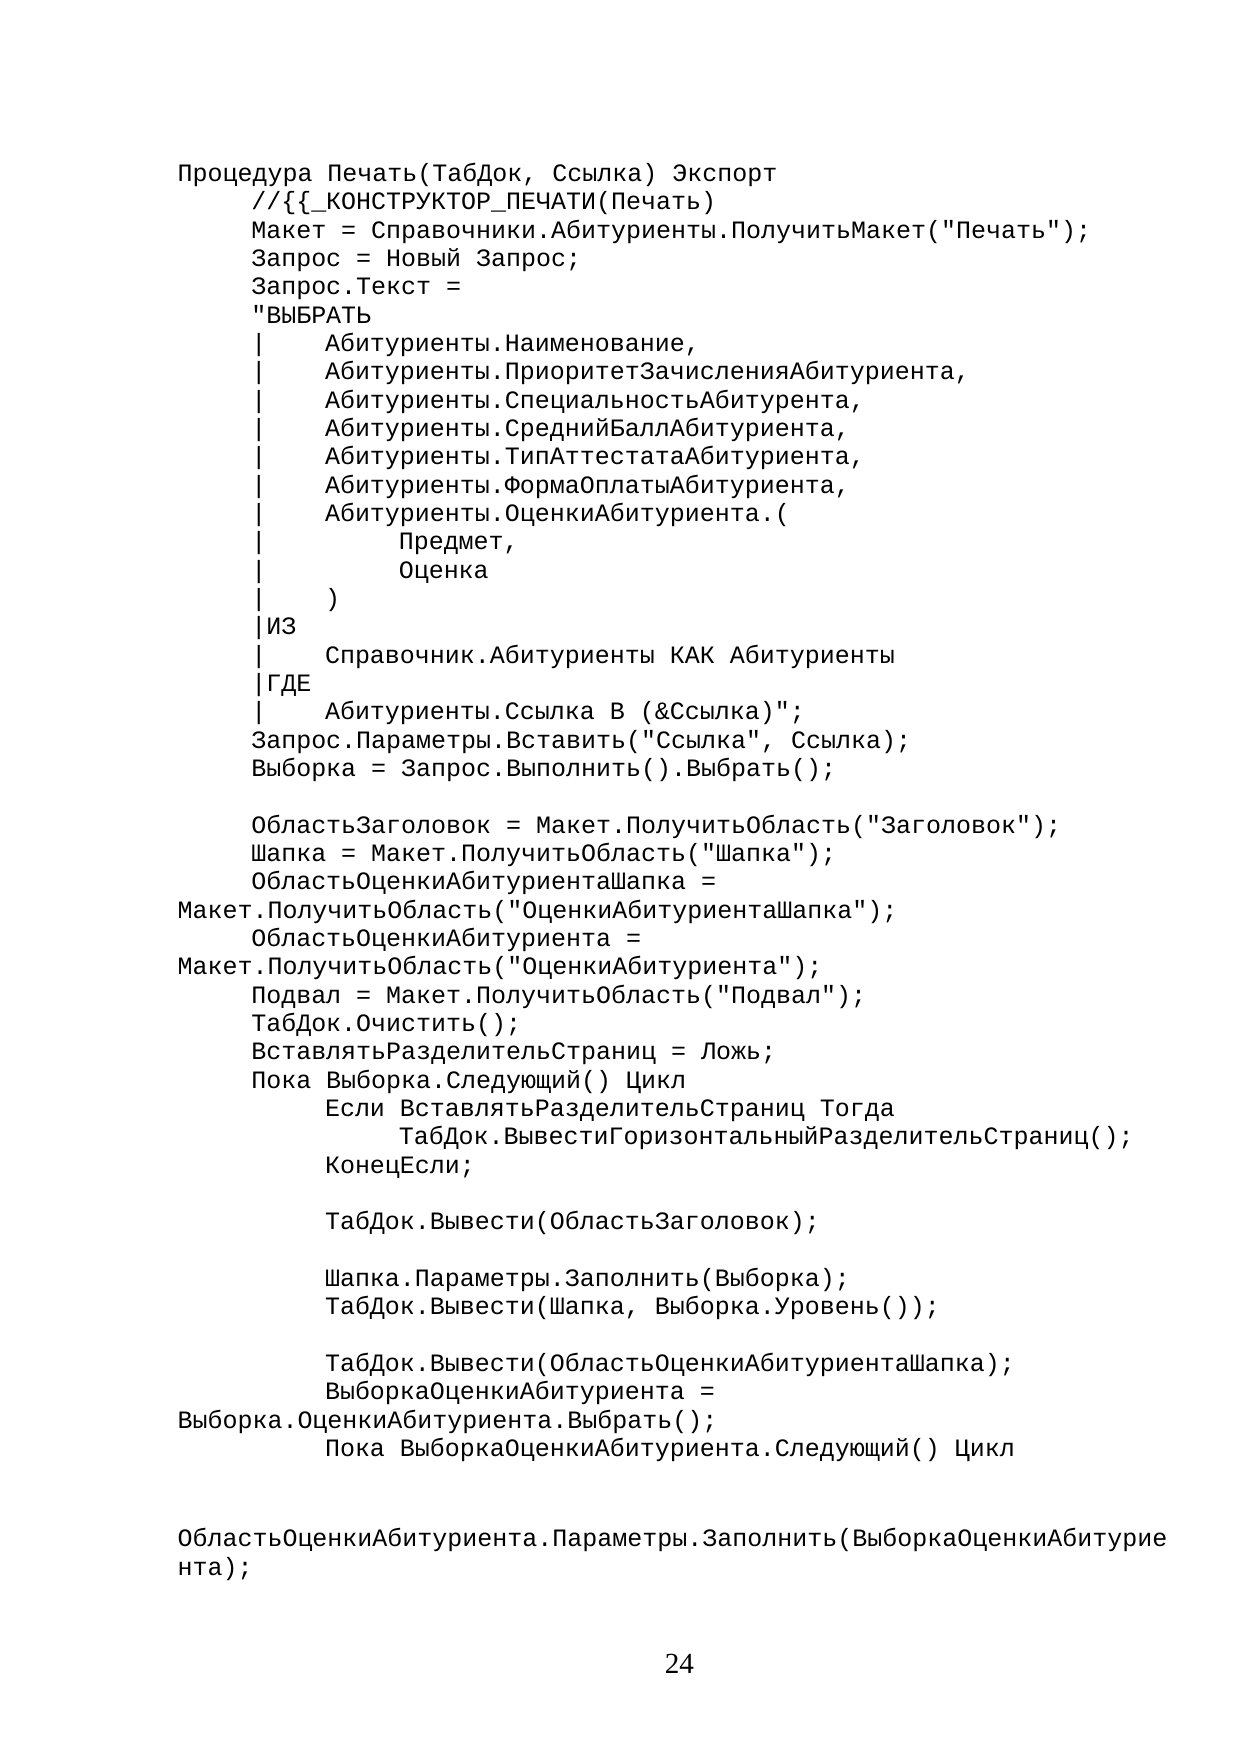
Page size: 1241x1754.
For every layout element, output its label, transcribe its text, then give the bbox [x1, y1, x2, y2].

text | ) [177, 586, 1181, 614]
text |ГДЕ [177, 671, 1181, 699]
text ТабДок.Очистить(); [177, 1011, 1181, 1039]
text | Абитуриенты.СпециальностьАбитурента, [177, 387, 1181, 416]
text ОбластьОценкиАбитуриентаШапка = Макет.ПолучитьОбласть("ОценкиАбитуриентаШапка"); [177, 869, 1181, 926]
text ОбластьЗаголовок = Макет.ПолучитьОбласть("Заголовок"); [177, 812, 1181, 841]
text | Абитуриенты.Наименование, [177, 331, 1181, 359]
text Пока ВыборкаОценкиАбитуриента.Следующий() Цикл [177, 1436, 1181, 1464]
text Запрос.Параметры.Вставить("Ссылка", Ссылка); [177, 727, 1181, 756]
text | Оценка [177, 557, 1181, 586]
text ВставлятьРазделительСтраниц = Ложь; [177, 1039, 1181, 1067]
text Макет = Справочники.Абитуриенты.ПолучитьМакет("Печать"); [177, 217, 1181, 246]
text ТабДок.Вывести(ОбластьЗаголовок); [177, 1209, 1181, 1237]
text ТабДок.Вывести(Шапка, Выборка.Уровень()); [177, 1294, 1181, 1322]
text ОбластьОценкиАбитуриента = Макет.ПолучитьОбласть("ОценкиАбитуриента"); [177, 926, 1181, 982]
text ОбластьОценкиАбитуриента.Параметры.Заполнить(ВыборкаОценкиАбитуриента); [177, 1464, 1181, 1582]
text Подвал = Макет.ПолучитьОбласть("Подвал"); [177, 982, 1181, 1011]
text ТабДок.Вывести(ОбластьОценкиАбитуриентаШапка); [177, 1351, 1181, 1379]
text "ВЫБРАТЬ [177, 302, 1181, 331]
text ТабДок.ВывестиГоризонтальныйРазделительСтраниц(); [177, 1124, 1181, 1152]
text | Справочник.Абитуриенты КАК Абитуриенты [177, 642, 1181, 671]
text | Абитуриенты.ТипАттестатаАбитуриента, [177, 444, 1181, 472]
text | Предмет, [177, 529, 1181, 557]
text //{{_КОНСТРУКТОР_ПЕЧАТИ(Печать) [177, 189, 1181, 217]
text | Абитуриенты.СреднийБаллАбитуриента, [177, 416, 1181, 444]
text КонецЕсли; [177, 1152, 1181, 1181]
text Если ВставлятьРазделительСтраниц Тогда [177, 1096, 1181, 1124]
text | Абитуриенты.ФормаОплатыАбитуриента, [177, 472, 1181, 501]
text | Абитуриенты.ОценкиАбитуриента.( [177, 501, 1181, 529]
text ВыборкаОценкиАбитуриента = Выборка.ОценкиАбитуриента.Выбрать(); [177, 1379, 1181, 1436]
text |ИЗ [177, 614, 1181, 642]
text | Абитуриенты.ПриоритетЗачисленияАбитуриента, [177, 359, 1181, 387]
text Шапка = Макет.ПолучитьОбласть("Шапка"); [177, 841, 1181, 869]
text Шапка.Параметры.Заполнить(Выборка); [177, 1266, 1181, 1294]
text Пока Выборка.Следующий() Цикл [177, 1067, 1181, 1096]
text Запрос.Текст = [177, 274, 1181, 302]
text Процедура Печать(ТабДок, Ссылка) Экспорт [177, 161, 1181, 189]
text Запрос = Новый Запрос; [177, 246, 1181, 274]
text Выборка = Запрос.Выполнить().Выбрать(); [177, 756, 1181, 784]
text | Абитуриенты.Ссылка В (&Ссылка)"; [177, 699, 1181, 727]
